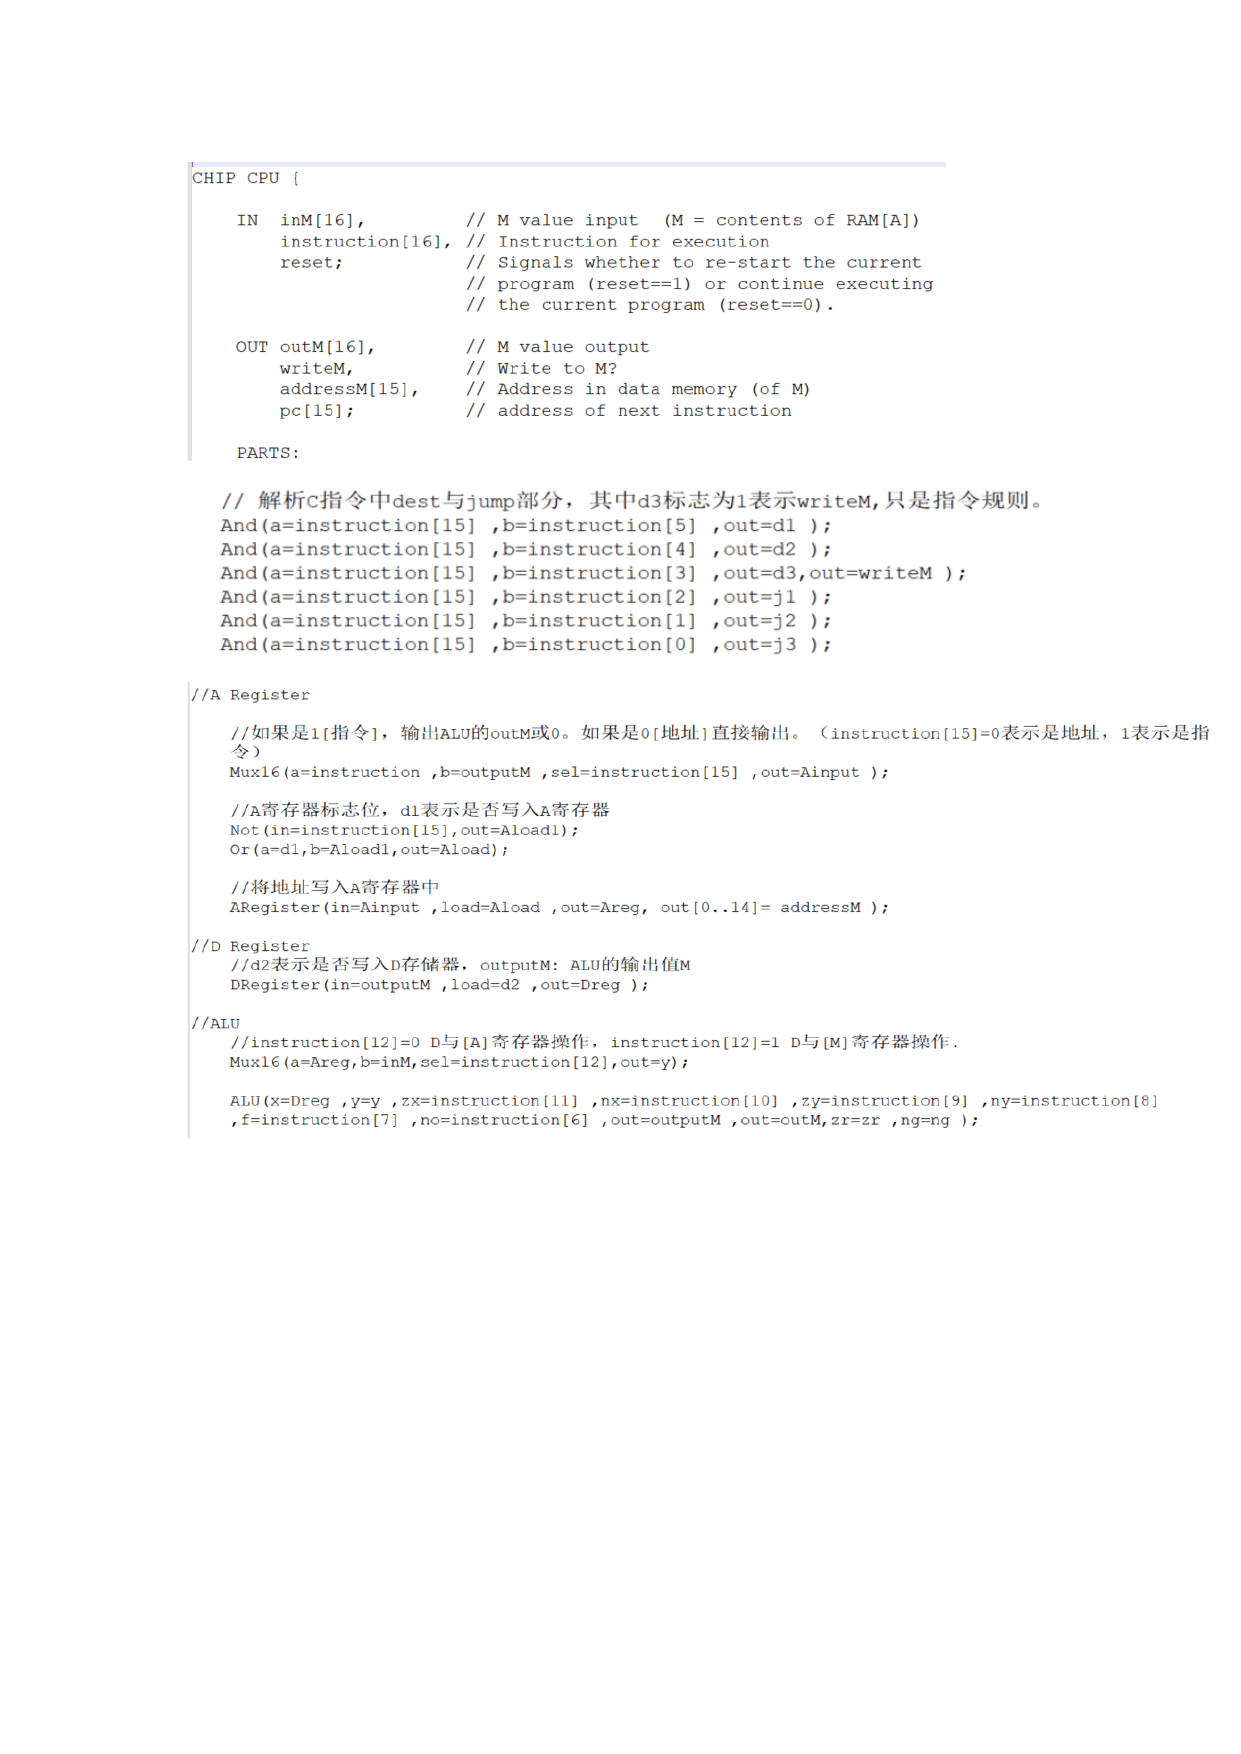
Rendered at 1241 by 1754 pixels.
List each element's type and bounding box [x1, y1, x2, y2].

picture [187, 682, 1214, 1139]
picture [187, 162, 947, 461]
picture [187, 487, 1053, 659]
